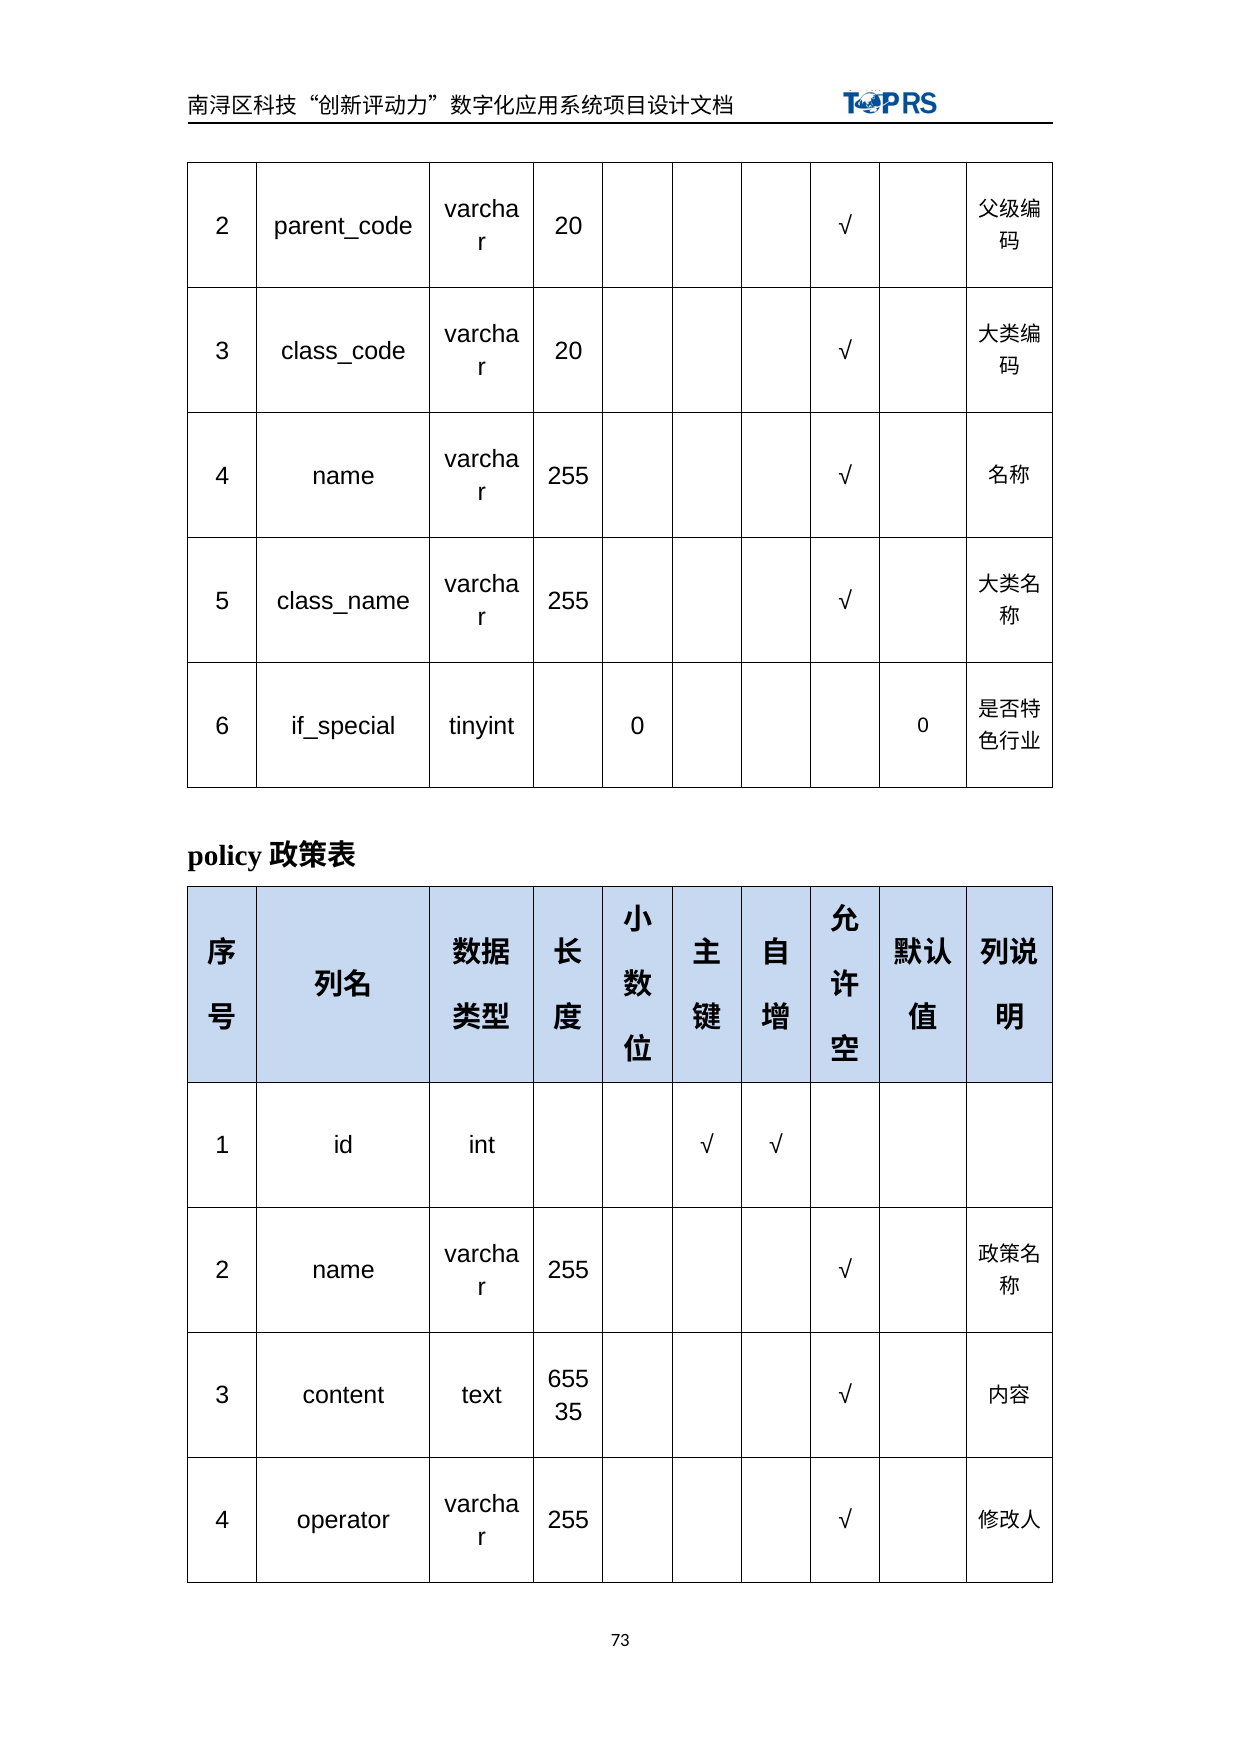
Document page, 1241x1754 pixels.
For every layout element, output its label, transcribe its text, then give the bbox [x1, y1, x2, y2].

table_cell [742, 163, 810, 287]
table_cell varchar [430, 288, 533, 412]
table_cell [967, 1083, 1052, 1207]
table_cell 5 [188, 538, 256, 662]
table_cell 255 [534, 413, 602, 537]
table_cell [742, 1458, 810, 1582]
table_cell √ [811, 1458, 879, 1582]
table_cell √ [742, 1083, 810, 1207]
table_cell varchar [430, 538, 533, 662]
table_cell 4 [188, 413, 256, 537]
table_cell varchar [430, 413, 533, 537]
table_cell 0 [880, 663, 966, 787]
table_cell [880, 538, 966, 662]
table_cell √ [811, 538, 879, 662]
table_cell [742, 288, 810, 412]
table_cell 20 [534, 163, 602, 287]
table_cell int [430, 1083, 533, 1207]
table_cell 大类编码 [967, 288, 1052, 412]
table_cell [811, 1083, 879, 1207]
table_cell content [257, 1333, 429, 1457]
table_cell [880, 1458, 966, 1582]
table_cell [880, 1083, 966, 1207]
table_cell 1 [188, 1083, 256, 1207]
table_header 列名 [257, 887, 429, 1082]
table_cell [742, 1333, 810, 1457]
table_cell 255 [534, 538, 602, 662]
table_cell [742, 663, 810, 787]
table_cell 3 [188, 1333, 256, 1457]
table_header 自增 [742, 887, 810, 1082]
table_cell 255 [534, 1208, 602, 1332]
table_cell id [257, 1083, 429, 1207]
table_cell class_code [257, 288, 429, 412]
table_cell 3 [188, 288, 256, 412]
table_cell varchar [430, 1458, 533, 1582]
table_cell [742, 413, 810, 537]
table_cell √ [811, 413, 879, 537]
table_cell [673, 163, 741, 287]
table_cell [673, 538, 741, 662]
table_cell [534, 1083, 602, 1207]
table_cell [880, 413, 966, 537]
picture [842, 90, 937, 114]
table_header 主键 [673, 887, 741, 1082]
table_cell [603, 413, 672, 537]
table_cell √ [811, 163, 879, 287]
table_cell if_special [257, 663, 429, 787]
table_cell [880, 1208, 966, 1332]
table_cell class_name [257, 538, 429, 662]
table_cell 是否特色行业 [967, 663, 1052, 787]
table_cell [673, 288, 741, 412]
table_cell 65535 [534, 1333, 602, 1457]
table_header 默认值 [880, 887, 966, 1082]
table_header 序号 [188, 887, 256, 1082]
table_cell name [257, 413, 429, 537]
table_cell 内容 [967, 1333, 1052, 1457]
table_cell [603, 1208, 672, 1332]
table_cell √ [811, 1333, 879, 1457]
table_cell 政策名称 [967, 1208, 1052, 1332]
subtitle policy 政策表 [187, 821, 1053, 886]
table_cell [603, 1083, 672, 1207]
table_cell √ [811, 1208, 879, 1332]
table_cell [534, 663, 602, 787]
table_cell [880, 1333, 966, 1457]
table_header 长度 [534, 887, 602, 1082]
table_cell [673, 413, 741, 537]
table_cell [603, 288, 672, 412]
table_cell [673, 663, 741, 787]
table_cell 父级编码 [967, 163, 1052, 287]
table_cell [603, 1333, 672, 1457]
table_cell 255 [534, 1458, 602, 1582]
table_cell [673, 1458, 741, 1582]
table_cell [742, 1208, 810, 1332]
table_cell [880, 288, 966, 412]
table_header 允许空 [811, 887, 879, 1082]
table_cell [673, 1208, 741, 1332]
table_cell operator [257, 1458, 429, 1582]
table_cell √ [673, 1083, 741, 1207]
table_cell 0 [603, 663, 672, 787]
table_cell name [257, 1208, 429, 1332]
table_cell 2 [188, 163, 256, 287]
table_header 小数位 [603, 887, 672, 1082]
table_cell tinyint [430, 663, 533, 787]
table_cell 名称 [967, 413, 1052, 537]
table_cell [673, 1333, 741, 1457]
table_cell 20 [534, 288, 602, 412]
table_cell [811, 663, 879, 787]
table_cell parent_code [257, 163, 429, 287]
table_header 数据类型 [430, 887, 533, 1082]
table_cell 2 [188, 1208, 256, 1332]
table_cell [603, 163, 672, 287]
table_cell [603, 538, 672, 662]
table_cell varchar [430, 163, 533, 287]
table_cell text [430, 1333, 533, 1457]
table_cell varchar [430, 1208, 533, 1332]
table_cell [880, 163, 966, 287]
table_header 列说明 [967, 887, 1052, 1082]
table_cell [742, 538, 810, 662]
table_cell 修改人 [967, 1458, 1052, 1582]
table_cell 大类名称 [967, 538, 1052, 662]
table_cell 6 [188, 663, 256, 787]
table_cell √ [811, 288, 879, 412]
table_cell [603, 1458, 672, 1582]
table_cell 4 [188, 1458, 256, 1582]
